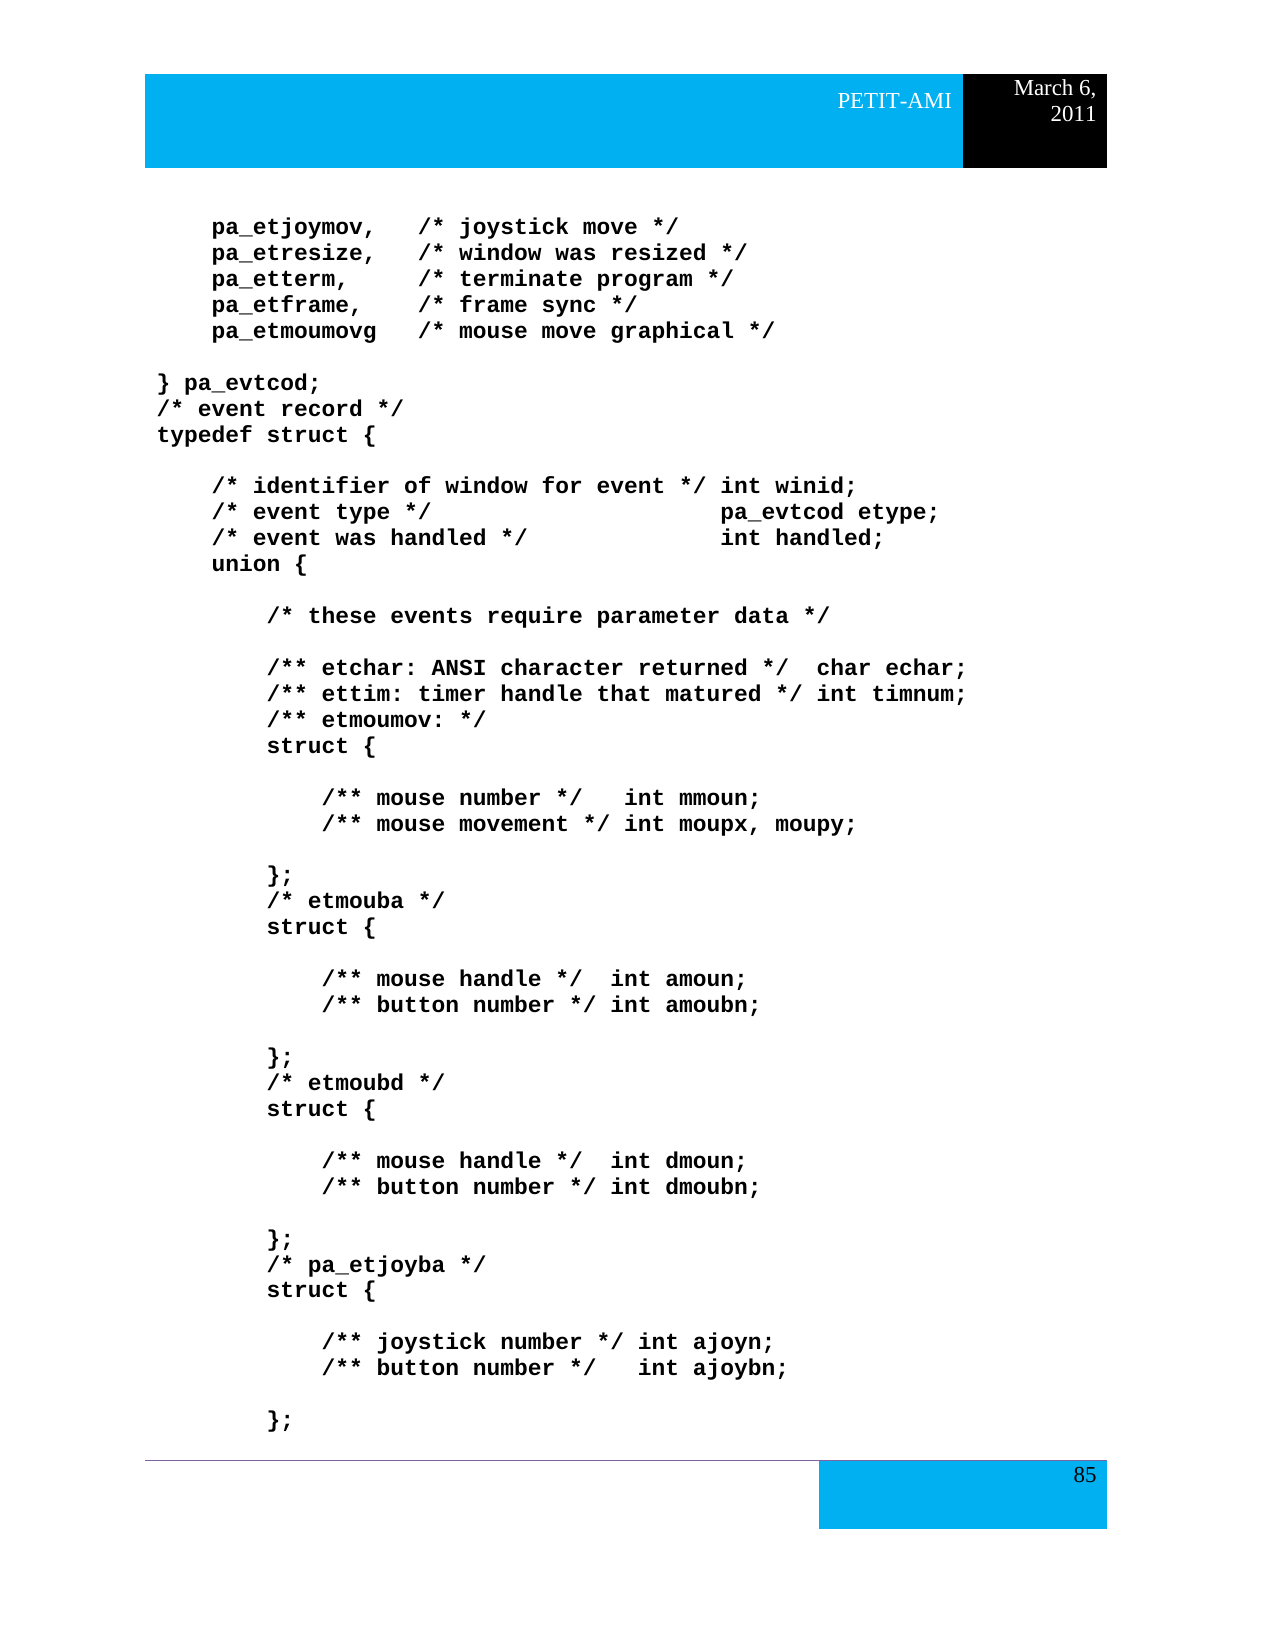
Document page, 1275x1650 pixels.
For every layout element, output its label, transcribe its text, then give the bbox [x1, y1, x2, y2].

text pa_etterm, /* terminate program */ [156, 267, 1118, 293]
text union { [156, 553, 1118, 578]
text struct { [156, 916, 1118, 942]
text /* identifier of window for event */ int winid; [156, 475, 1118, 501]
text /* pa_etjoyba */ [156, 1253, 1118, 1279]
text typedef struct { [156, 423, 1118, 449]
text struct { [156, 734, 1118, 760]
text struct { [156, 1279, 1118, 1305]
text /* event record */ [156, 397, 1118, 423]
text /** button number */ int dmoubn; [156, 1175, 1118, 1201]
text /** joystick number */ int ajoyn; [156, 1331, 1118, 1357]
text } pa_evtcod; [156, 371, 1118, 397]
text /** button number */ int ajoybn; [156, 1357, 1118, 1383]
text /* etmouba */ [156, 890, 1118, 916]
text }; [156, 1045, 1118, 1071]
text struct { [156, 1097, 1118, 1123]
text /** etchar: ANSI character returned */ char echar; [156, 656, 1118, 682]
text /** mouse handle */ int amoun; [156, 968, 1118, 993]
text /** mouse movement */ int moupx, moupy; [156, 812, 1118, 838]
text /* event type */ pa_evtcod etype; [156, 501, 1118, 527]
text pa_etframe, /* frame sync */ [156, 293, 1118, 319]
text /* etmoubd */ [156, 1071, 1118, 1097]
text /** ettim: timer handle that matured */ int timnum; [156, 682, 1118, 708]
text }; [156, 864, 1118, 890]
text pa_etjoymov, /* joystick move */ [156, 215, 1118, 241]
text /* these events require parameter data */ [156, 604, 1118, 630]
text /** etmoumov: */ [156, 708, 1118, 734]
text /** mouse handle */ int dmoun; [156, 1149, 1118, 1175]
text /** mouse number */ int mmoun; [156, 786, 1118, 812]
text }; [156, 1408, 1118, 1434]
text /* event was handled */ int handled; [156, 527, 1118, 553]
text pa_etresize, /* window was resized */ [156, 241, 1118, 267]
text /** button number */ int amoubn; [156, 993, 1118, 1019]
text }; [156, 1227, 1118, 1253]
text pa_etmoumovg /* mouse move graphical */ [156, 319, 1118, 345]
